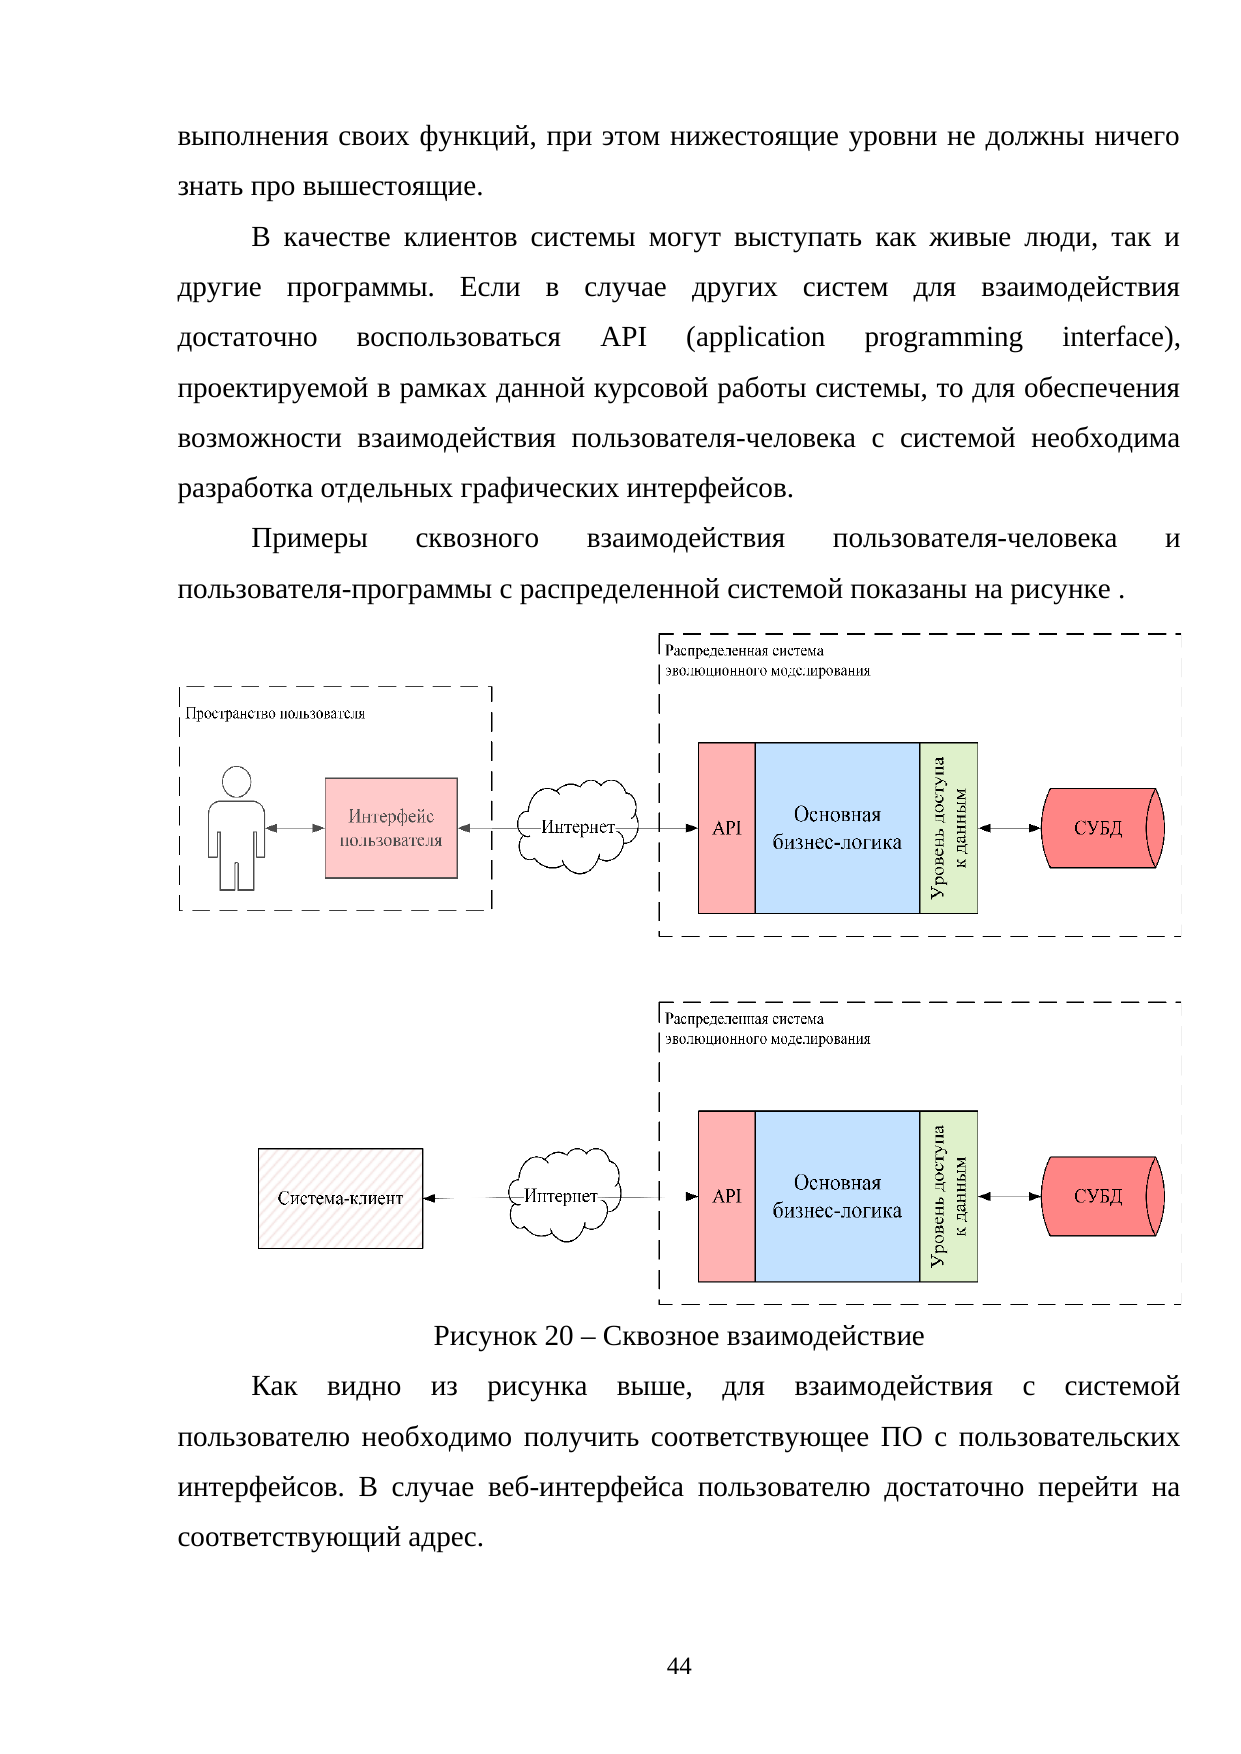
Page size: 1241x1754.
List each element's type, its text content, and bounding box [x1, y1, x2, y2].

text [177, 118, 1181, 202]
text Как видно из рисунка выше, для взаимодействия с системой пользователю необходимо получить соответствующее ПО с пользовательских интерфейсов. В случае веб-интерфейса пользователю достаточно перейти на соответствующий адрес. [177, 1368, 1181, 1553]
text В качестве клиентов системы могут выступать как живые люди, так и другие программы. Если в случае других систем для взаимодействия достаточно воспользоваться API (application programming interface), проектируемой в рамках данной курсовой работы системы, то для обеспечения возможности взаимодействия пользователя-человека с системой необходима разработка отдельных графических интерфейсов. [177, 219, 1181, 504]
picture [177, 633, 1182, 1305]
text Примеры сквозного взаимодействия пользователя-человека и пользователя-программы с распределенной системой показаны на рисунке . [177, 521, 1181, 604]
